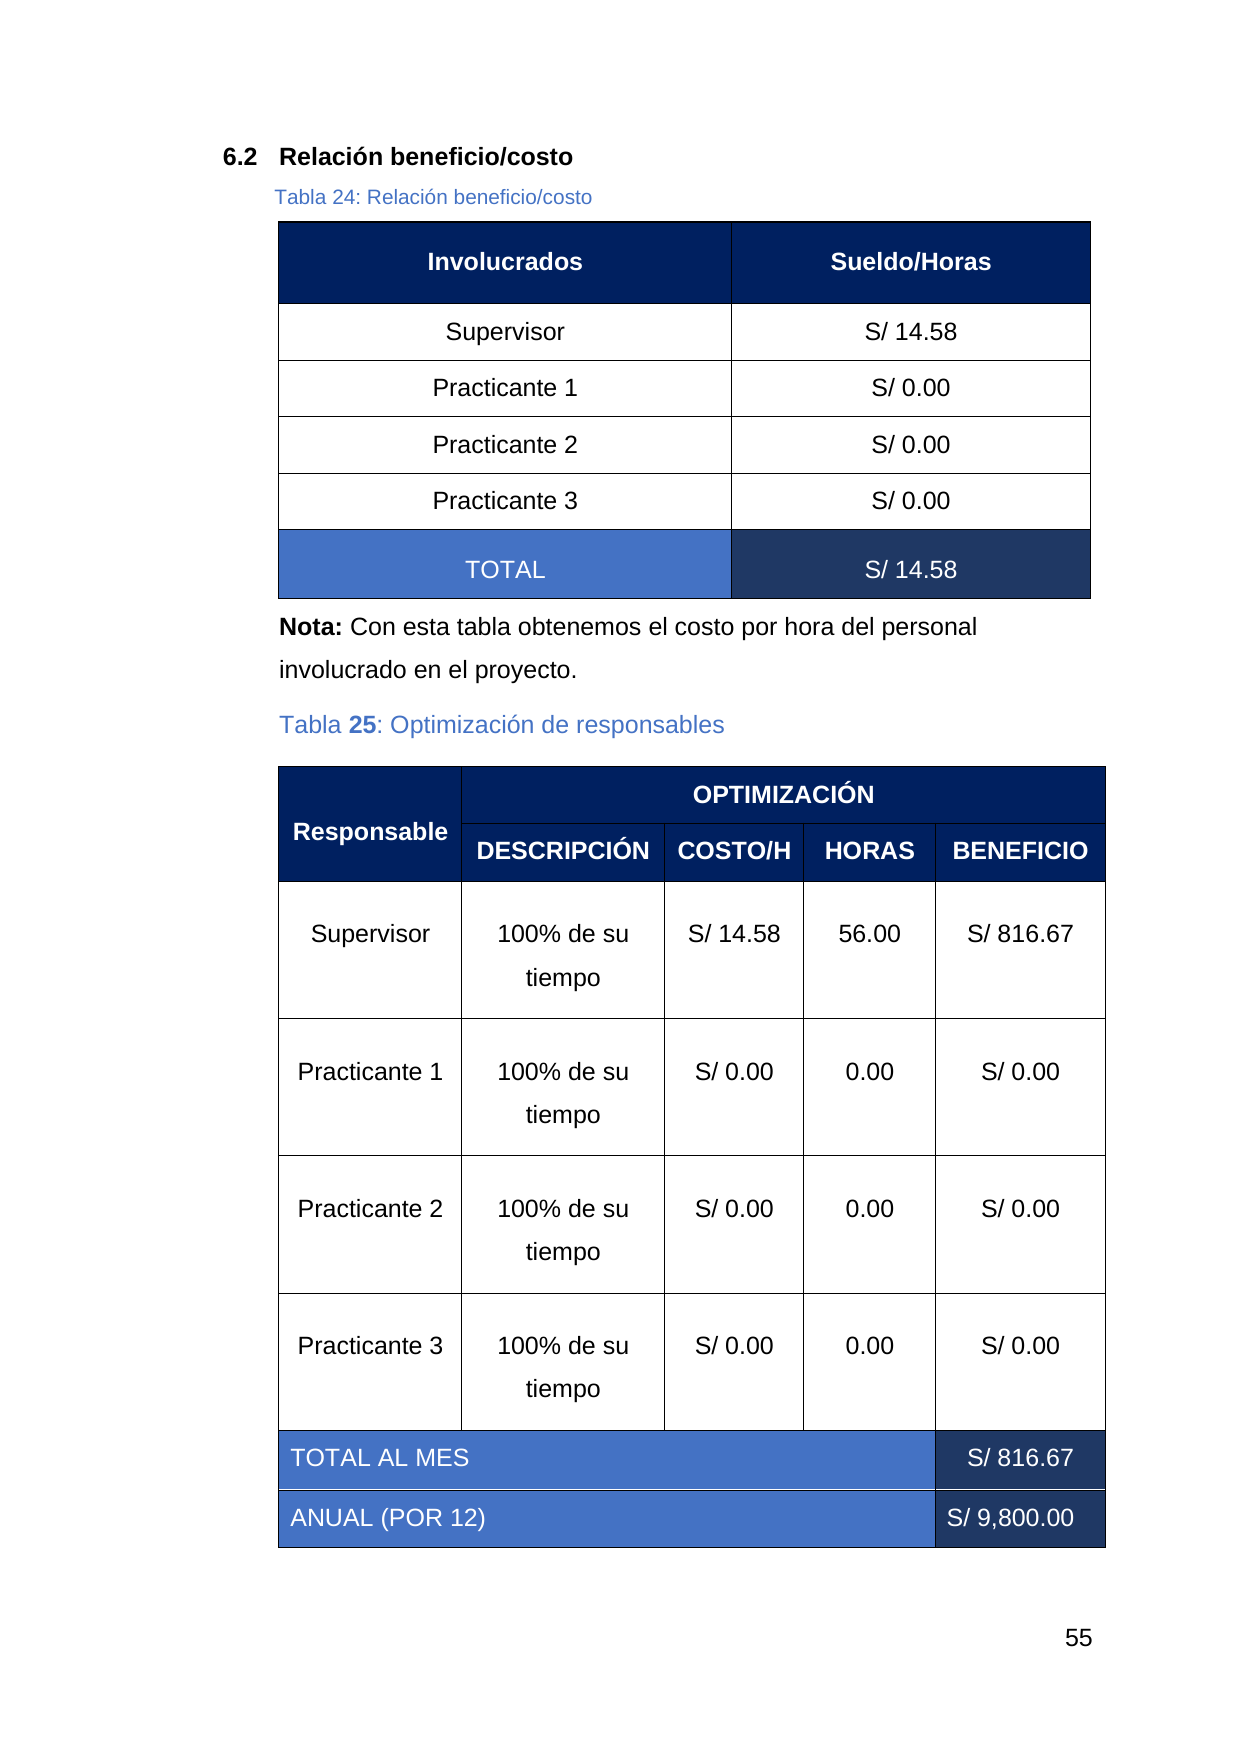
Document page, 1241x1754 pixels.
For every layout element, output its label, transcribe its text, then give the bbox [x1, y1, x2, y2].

table_cell S/ 0.00 [665, 1019, 803, 1155]
table_cell Practicante 1 [279, 1019, 461, 1155]
table_cell S/ 0.00 [936, 1019, 1105, 1155]
table_cell Practicante 2 [279, 1156, 461, 1292]
table_cell S/ 14.58 [732, 530, 1090, 598]
table_cell 0.00 [804, 1294, 935, 1429]
table_cell S/ 14.58 [732, 304, 1090, 359]
table_header Sueldo/Horas [732, 223, 1090, 303]
table_cell 0.00 [804, 1156, 935, 1292]
table_cell S/ 0.00 [732, 417, 1090, 473]
table_cell S/ 0.00 [936, 1156, 1105, 1292]
table_cell BENEFICIO [936, 824, 1105, 881]
table_header Responsable [279, 767, 461, 881]
table_cell Practicante 3 [279, 474, 731, 529]
table_cell 100% de su tiempo [462, 1294, 664, 1429]
text Nota: Con esta tabla obtenemos el costo por hora del personal involucrado en el proyecto. [279, 612, 1092, 684]
table_cell TOTAL [279, 530, 731, 598]
table_cell Practicante 3 [279, 1294, 461, 1429]
table_cell Practicante 1 [279, 361, 731, 416]
table_cell S/ 0.00 [665, 1294, 803, 1429]
table_cell S/ 14.58 [665, 882, 803, 1018]
table_cell 100% de su tiempo [462, 1019, 664, 1155]
table_cell TOTAL AL MES [279, 1431, 935, 1489]
table_cell S/ 9,800.00 [936, 1491, 1105, 1547]
text Tabla 24: Relación beneficio/costo [274, 185, 1092, 209]
table_cell Supervisor [279, 882, 461, 1018]
table_cell 100% de su tiempo [462, 1156, 664, 1292]
table_header Involucrados [279, 223, 731, 303]
table_cell S/ 816.67 [936, 1431, 1105, 1489]
table_cell 100% de su tiempo [462, 882, 664, 1018]
table_cell S/ 816.67 [936, 882, 1105, 1018]
table_cell HORAS [804, 824, 935, 881]
subtitle Relación beneficio/costo [223, 142, 1092, 171]
text Tabla 25: Optimización de responsables [279, 711, 1092, 739]
table_cell S/ 0.00 [732, 474, 1090, 529]
table_cell S/ 0.00 [665, 1156, 803, 1292]
table_cell 0.00 [804, 1019, 935, 1155]
table_cell S/ 0.00 [936, 1294, 1105, 1429]
table_cell ANUAL (POR 12) [279, 1491, 935, 1547]
table_cell 56.00 [804, 882, 935, 1018]
table_header OPTIMIZACIÓN [462, 767, 1105, 823]
table_cell Supervisor [279, 304, 731, 359]
table_cell DESCRIPCIÓN [462, 824, 664, 881]
table_cell S/ 0.00 [732, 361, 1090, 416]
table_cell Practicante 2 [279, 417, 731, 473]
table_cell COSTO/H [665, 824, 803, 881]
